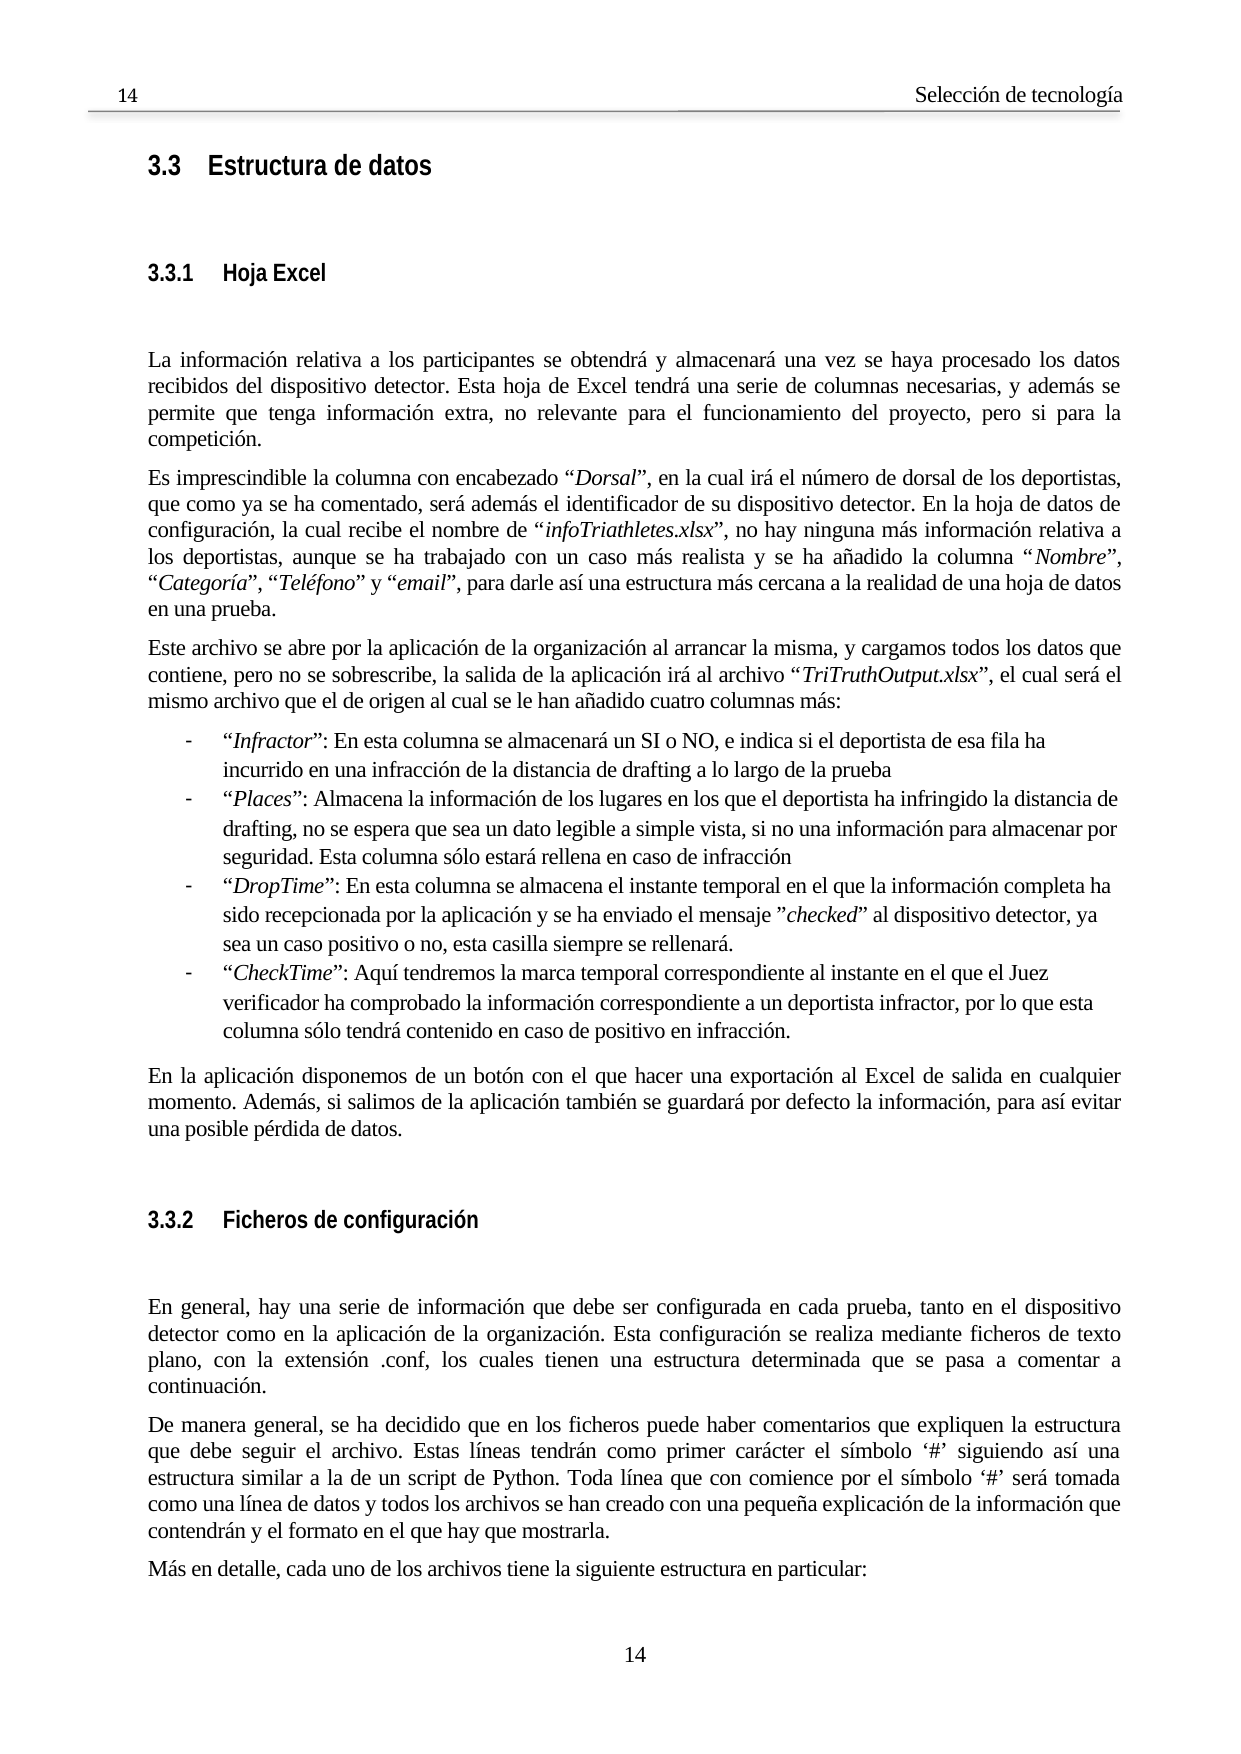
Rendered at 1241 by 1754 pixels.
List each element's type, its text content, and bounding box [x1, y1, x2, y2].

text Es imprescindible la columna con encabezado “Dorsal”, en la cual irá el número de dorsal de los deportistas, que como ya se ha comentado, será además el identificador de su dispositivo detector. En la hoja de datos de configuración, la cual recibe el nombre de “infoTriathletes.xlsx”, no hay ninguna más información relativa a los deportistas, aunque se ha trabajado con un caso más realista y se ha añadido la columna “Nombre”, “Categoría”, “Teléfono” y “email”, para darle así una estructura más cercana a la realidad de una hoja de datos en una prueba. [148, 464, 1122, 622]
list “Infractor”: En esta columna se almacenará un SI o NO, e indica si el deportista de esa fila ha incurrido en una infracción de la distancia de drafting a lo largo de la prueba [185, 726, 1122, 782]
text Este archivo se abre por la aplicación de la organización al arrancar la misma, y cargamos todos los datos que contiene, pero no se sobrescribe, la salida de la aplicación irá al archivo “TriTruthOutput.xlsx”, el cual será el mismo archivo que el de origen al cual se le han añadido cuatro columnas más: [148, 634, 1122, 713]
text De manera general, se ha decidido que en los ficheros puede haber comentarios que expliquen la estructura que debe seguir el archivo. Estas líneas tendrán como primer carácter el símbolo ‘#’ siguiendo así una estructura similar a la de un script de Python. Toda línea que con comience por el símbolo ‘#’ será tomada como una línea de datos y todos los archivos se han creado con una pequeña explicación de la información que contendrán y el formato en el que hay que mostrarla. [148, 1411, 1122, 1543]
text La información relativa a los participantes se obtendrá y almacenará una vez se haya procesado los datos recibidos del dispositivo detector. Esta hoja de Excel tendrá una serie de columnas necesarias, y además se permite que tenga información extra, no relevante para el funcionamiento del proyecto, pero si para la competición. [148, 346, 1122, 451]
subtitle Ficheros de configuración [148, 1205, 1122, 1234]
list “DropTime”: En esta columna se almacena el instante temporal en el que la información completa ha sido recepcionada por la aplicación y se ha enviado el mensaje ”checked” al dispositivo detector, ya sea un caso positivo o no, esta casilla siempre se rellenará. [185, 871, 1122, 956]
text Más en detalle, cada uno de los archivos tiene la siguiente estructura en particular: [148, 1556, 1122, 1582]
subtitle Hoja Excel [148, 257, 1122, 286]
subtitle Estructura de datos [148, 148, 1123, 181]
list “CheckTime”: Aquí tendremos la marca temporal correspondiente al instante en el que el Juez verificador ha comprobado la información correspondiente a un deportista infractor, por lo que esta columna sólo tendrá contenido en caso de positivo en infracción. [185, 958, 1122, 1043]
text En la aplicación disponemos de un botón con el que hacer una exportación al Excel de salida en cualquier momento. Además, si salimos de la aplicación también se guardará por defecto la información, para así evitar una posible pérdida de datos. [148, 1062, 1122, 1141]
text En general, hay una serie de información que debe ser configurada en cada prueba, tanto en el dispositivo detector como en la aplicación de la organización. Esta configuración se realiza mediante ficheros de texto plano, con la extensión .conf, los cuales tienen una estructura determinada que se pasa a comentar a continuación. [148, 1293, 1122, 1399]
list “Places”: Almacena la información de los lugares en los que el deportista ha infringido la distancia de drafting, no se espera que sea un dato legible a simple vista, si no una información para almacenar por seguridad. Esta columna sólo estará rellena en caso de infracción [185, 784, 1122, 869]
